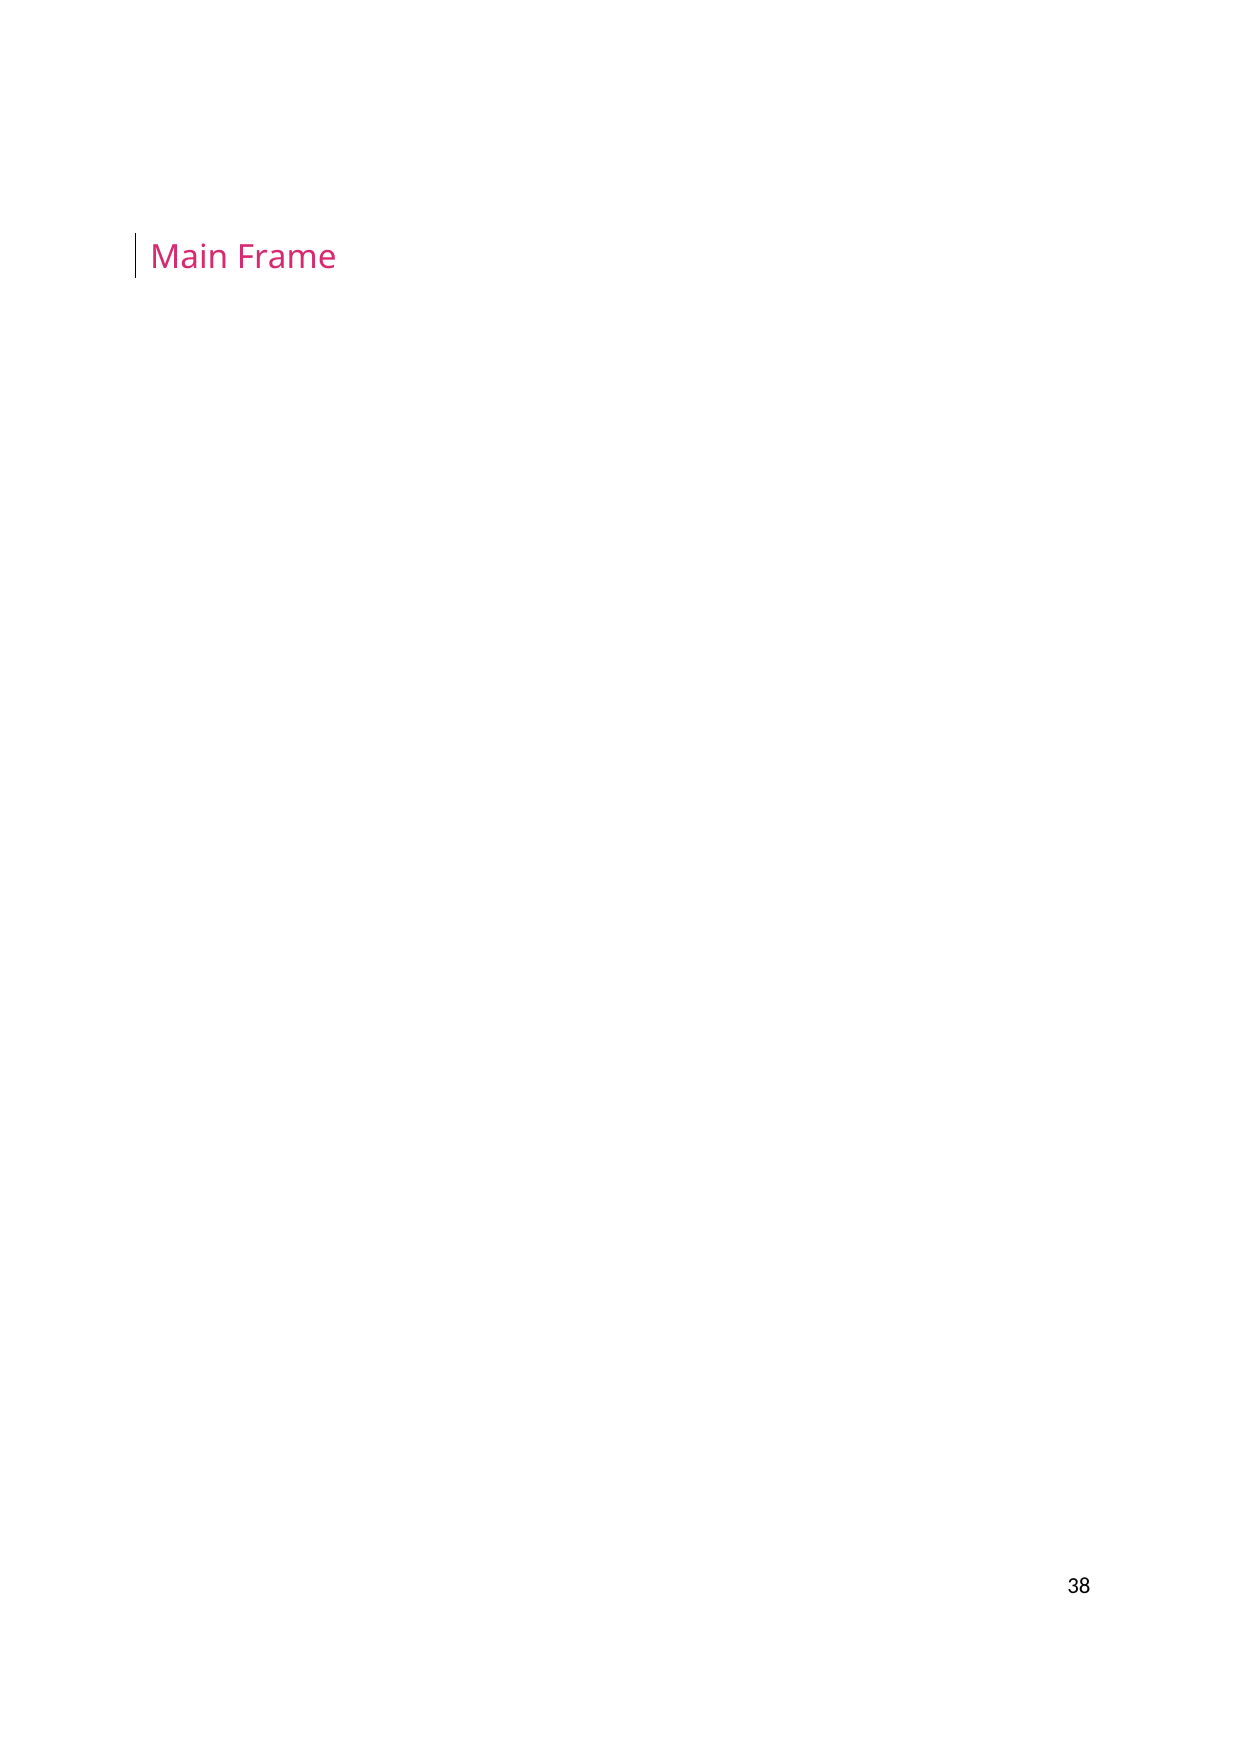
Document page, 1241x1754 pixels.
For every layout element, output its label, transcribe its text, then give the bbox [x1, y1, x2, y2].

text Main Frame [150, 233, 1090, 278]
